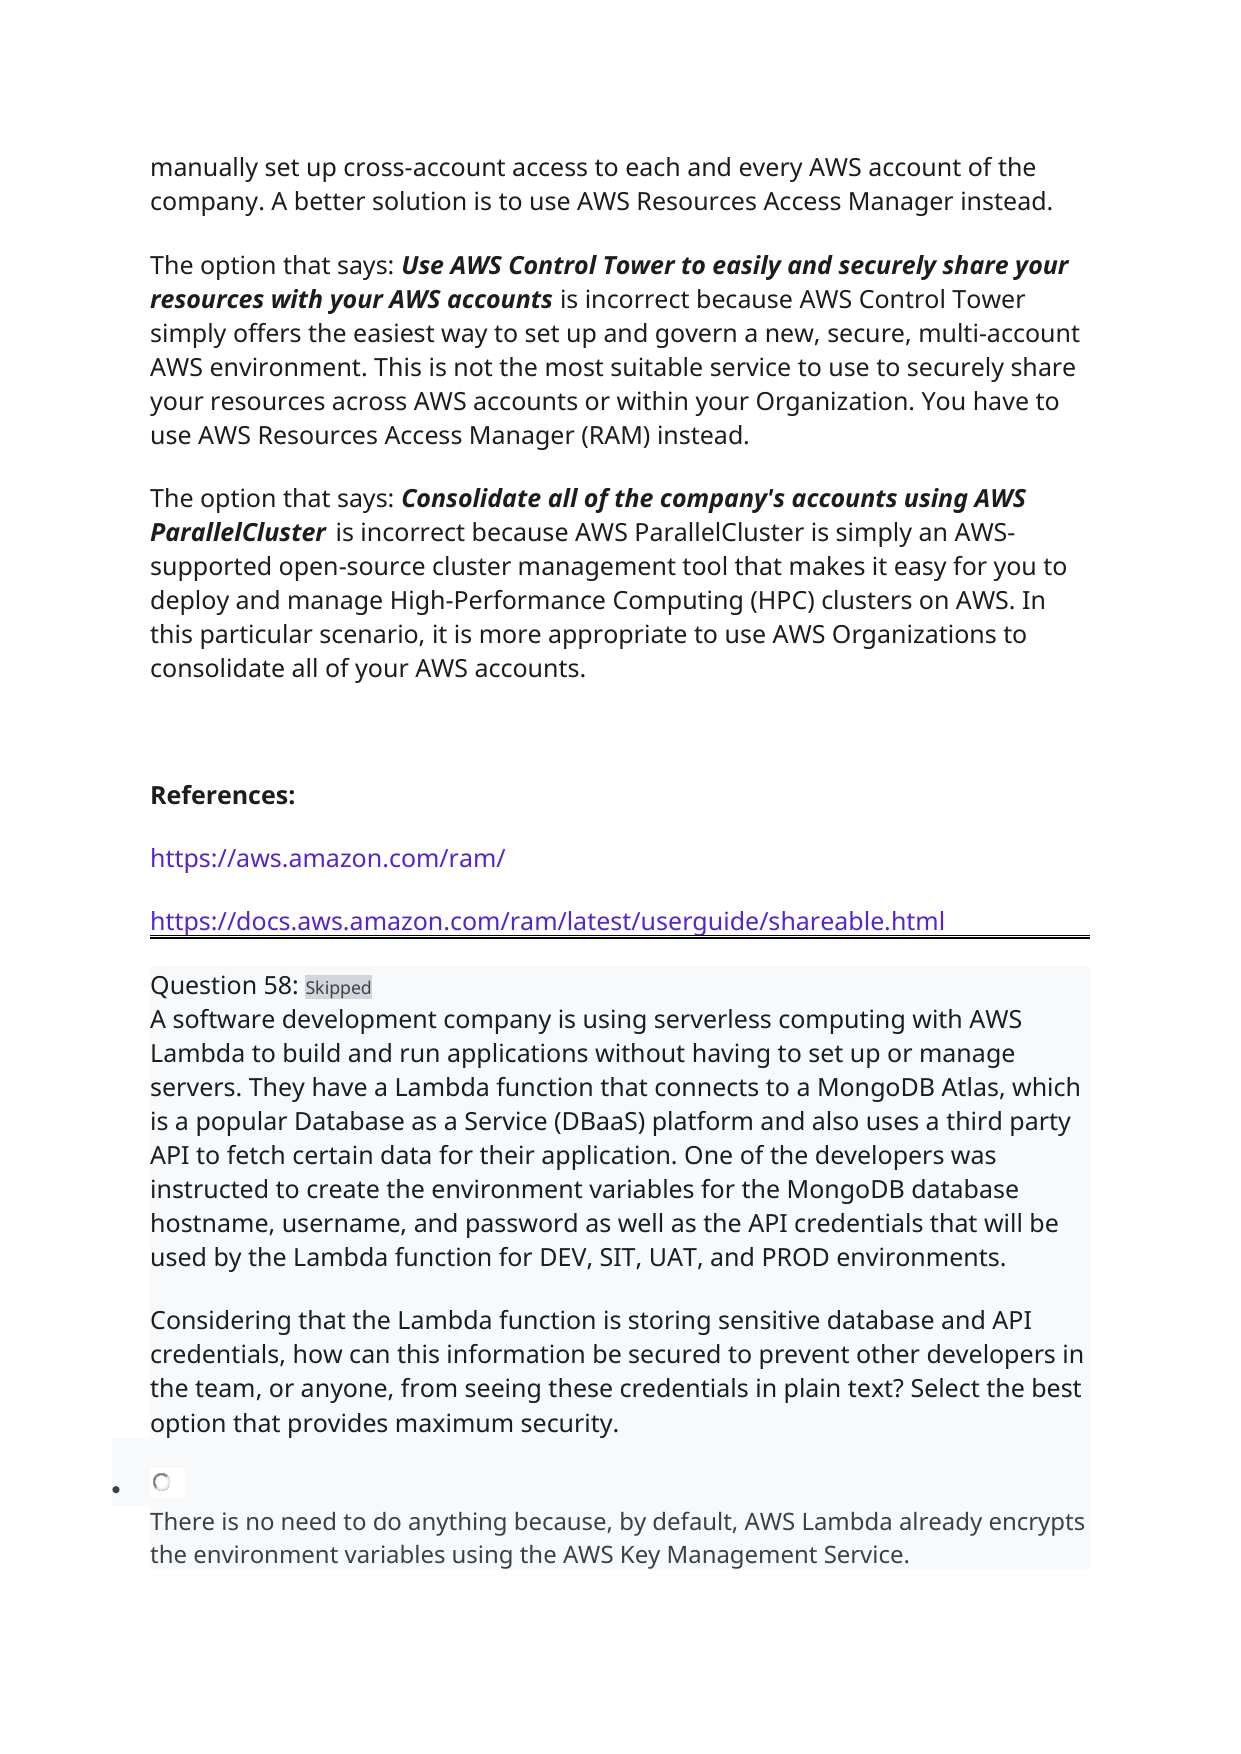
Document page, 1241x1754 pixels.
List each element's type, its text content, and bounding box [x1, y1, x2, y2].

text The option that says: Consolidate all of the company's accounts using AWS ParallelCluster is incorrect because AWS ParallelCluster is simply an AWS-supported open-source cluster management tool that makes it easy for you to deploy and manage High-Performance Computing (HPC) clusters on AWS. In this particular scenario, it is more appropriate to use AWS Organizations to consolidate all of your AWS accounts. [150, 481, 1090, 685]
text https://aws.amazon.com/ram/ [150, 841, 1090, 875]
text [150, 150, 1090, 218]
text There is no need to do anything because, by default, AWS Lambda already encrypts the environment variables using the AWS Key Management Service. [150, 1505, 1090, 1570]
text References: [150, 778, 1090, 812]
list ​ [112, 1468, 1090, 1505]
text A software development company is using serverless computing with AWS Lambda to build and run applications without having to set up or manage servers. They have a Lambda function that connects to a MongoDB Atlas, which is a popular Database as a Service (DBaaS) platform and also uses a third party API to fetch certain data for their application. One of the developers was instructed to create the environment variables for the MongoDB database hostname, username, and password as well as the API credentials that will be used by the Lambda function for DEV, SIT, UAT, and PROD environments. [150, 1001, 1090, 1274]
text Considering that the Lambda function is storing sensitive database and API credentials, how can this information be secured to prevent other developers in the team, or anyone, from seeing these credentials in plain text? Select the best option that provides maximum security. [150, 1303, 1090, 1439]
text Question 58: Skipped [150, 967, 1090, 1001]
text https://docs.aws.amazon.com/ram/latest/userguide/shareable.html [150, 904, 1090, 935]
text The option that says: Use AWS Control Tower to easily and securely share your resources with your AWS accounts is incorrect because AWS Control Tower simply offers the easiest way to set up and govern a new, secure, multi-account AWS environment. This is not the most suitable service to use to securely share your resources across AWS accounts or within your Organization. You have to use AWS Resources Access Manager (RAM) instead. [150, 247, 1090, 452]
